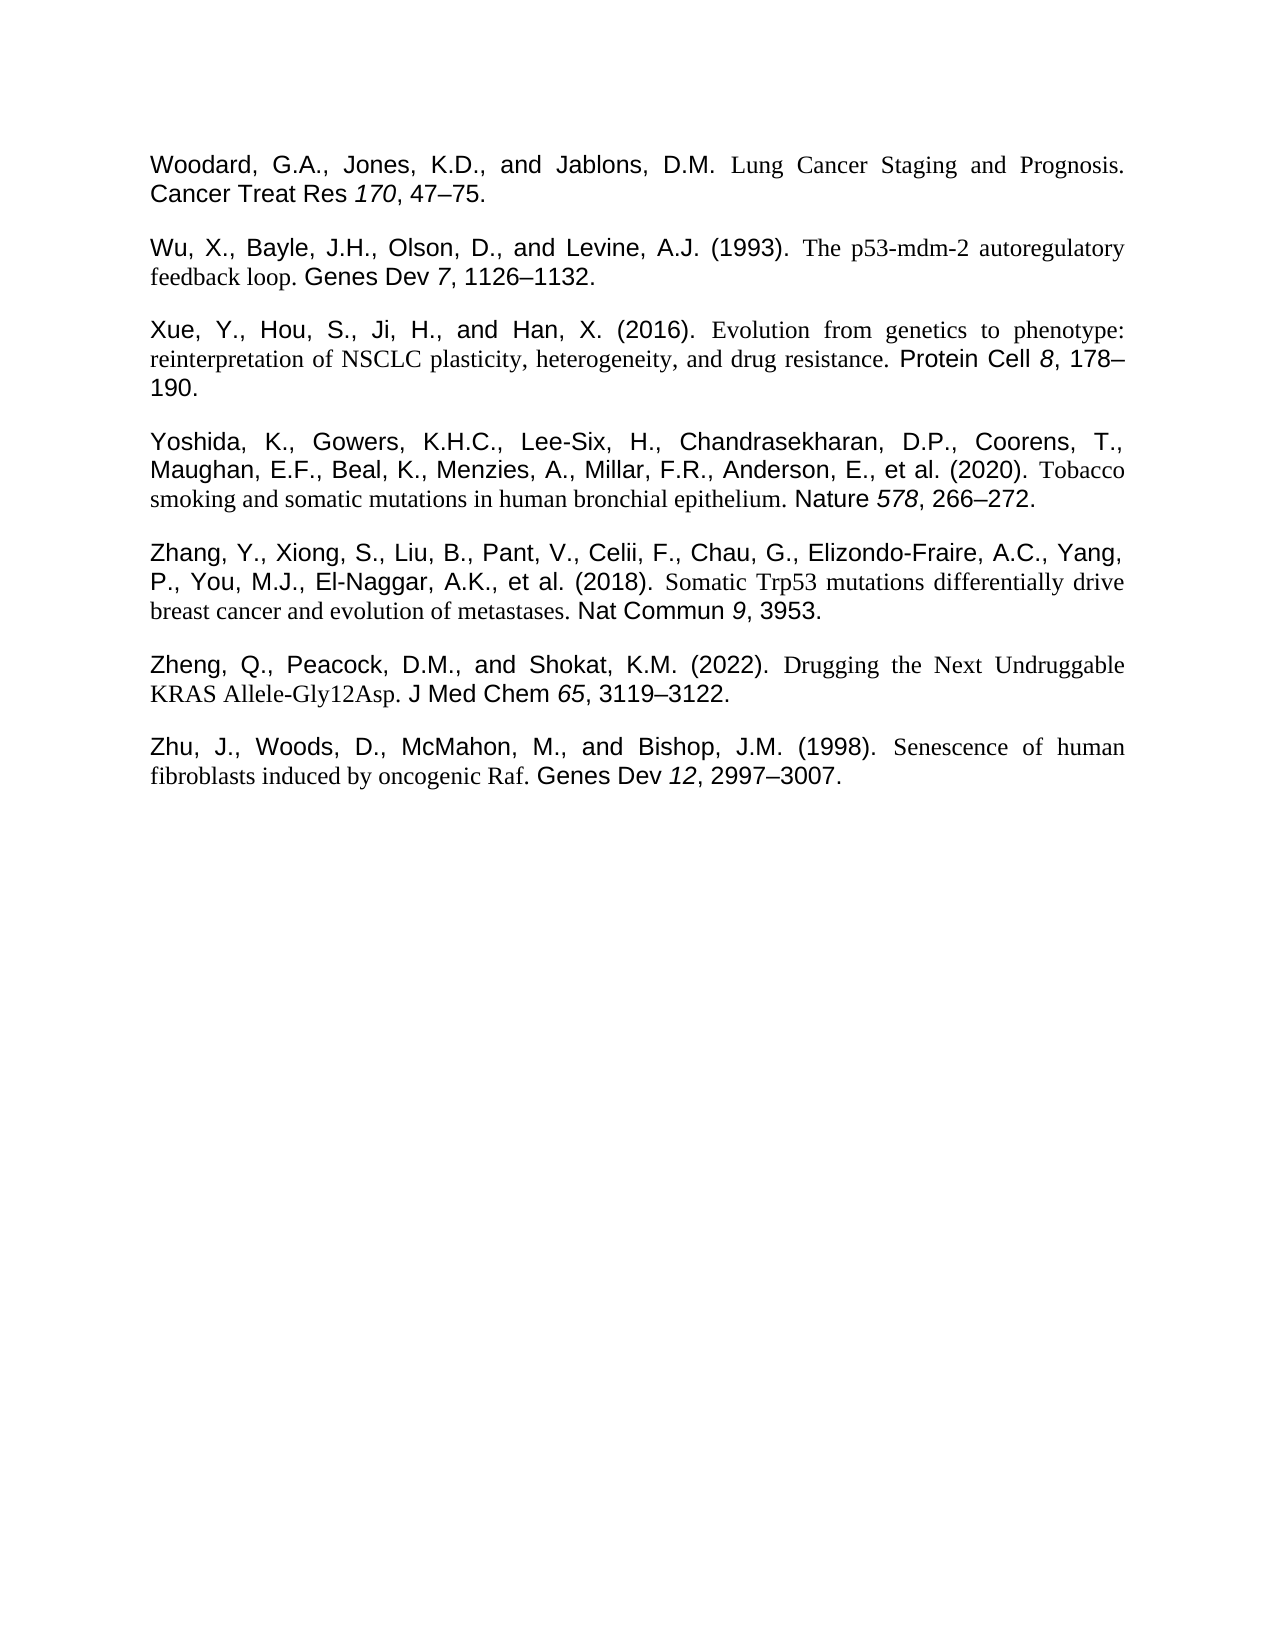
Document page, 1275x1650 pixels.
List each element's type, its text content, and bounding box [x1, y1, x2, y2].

text Xue, Y., Hou, S., Ji, H., and Han, X. (2016). Evolution from genetics to phenotype: reinterpretation of NSCLC plasticity, heterogeneity, and drug resistance. Protein Cell 8, 178–190. [150, 315, 1125, 402]
text Woodard, G.A., Jones, K.D., and Jablons, D.M. Lung Cancer Staging and Prognosis. Cancer Treat Res 170, 47–75. [150, 150, 1125, 208]
text Zheng, Q., Peacock, D.M., and Shokat, K.M. (2022). Drugging the Next Undruggable KRAS Allele-Gly12Asp. J Med Chem 65, 3119–3122. [150, 650, 1125, 707]
text Yoshida, K., Gowers, K.H.C., Lee-Six, H., Chandrasekharan, D.P., Coorens, T., Maughan, E.F., Beal, K., Menzies, A., Millar, F.R., Anderson, E., et al. (2020). Tobacco smoking and somatic mutations in human bronchial epithelium. Nature 578, 266–272. [150, 427, 1125, 513]
text Zhang, Y., Xiong, S., Liu, B., Pant, V., Celii, F., Chau, G., Elizondo-Fraire, A.C., Yang, P., You, M.J., El-Naggar, A.K., et al. (2018). Somatic Trp53 mutations differentially drive breast cancer and evolution of metastases. Nat Commun 9, 3953. [150, 538, 1125, 625]
text Zhu, J., Woods, D., McMahon, M., and Bishop, J.M. (1998). Senescence of human fibroblasts induced by oncogenic Raf. Genes Dev 12, 2997–3007. [150, 732, 1125, 790]
text Wu, X., Bayle, J.H., Olson, D., and Levine, A.J. (1993). The p53-mdm-2 autoregulatory feedback loop. Genes Dev 7, 1126–1132. [150, 233, 1125, 290]
